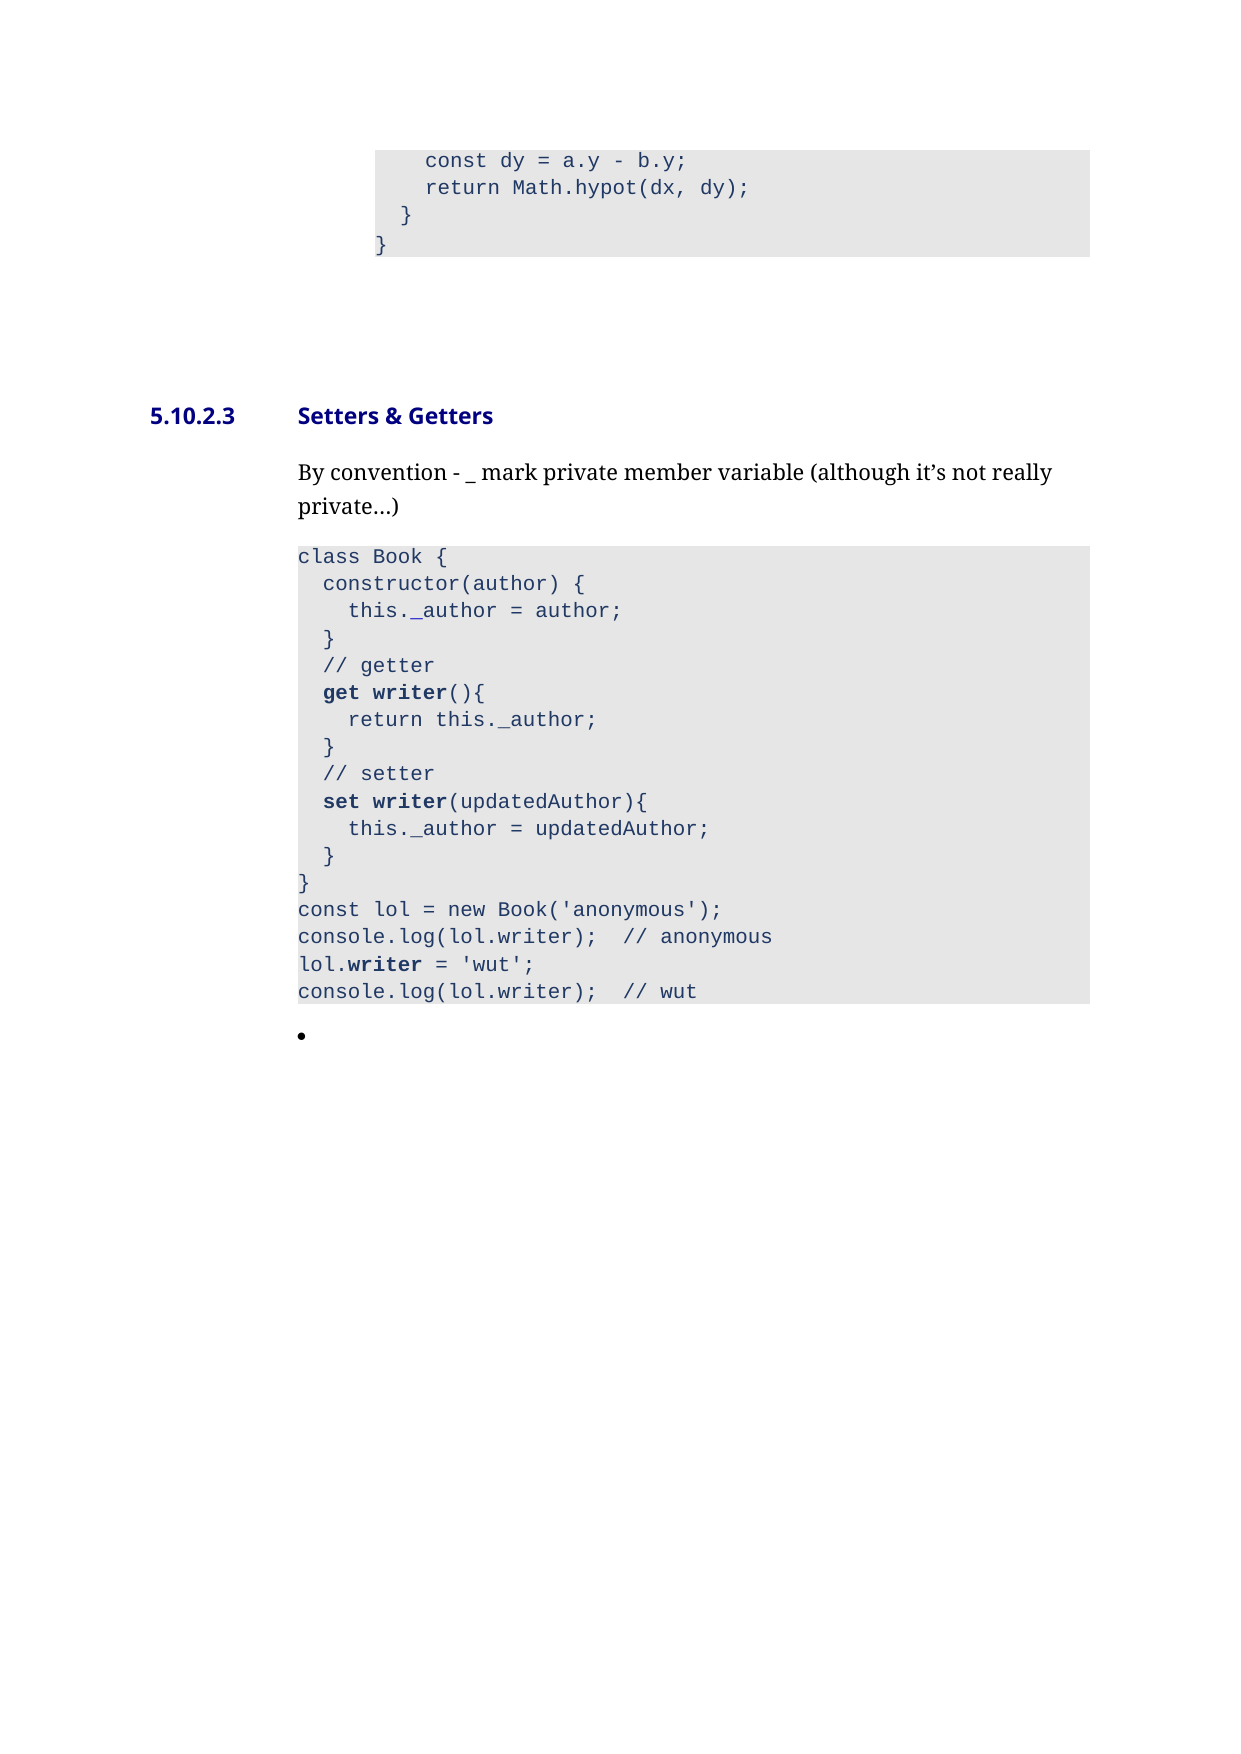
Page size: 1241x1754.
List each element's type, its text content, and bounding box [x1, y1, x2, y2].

text By convention - _ mark private member variable (although it’s not really private…) [298, 457, 1090, 521]
subtitle Setters & Getters [150, 400, 1090, 431]
text class Book { constructor(author) { this._author = author; } // getter get writer(){ return this._author; } // setter set writer(updatedAuthor){ this._author = updatedAuthor; } } const lol = new Book('anonymous'); console.log(lol.writer); // anonymous lol.writer = 'wut'; console.log(lol.writer); // wut [298, 546, 1090, 1004]
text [375, 150, 1090, 228]
text } [375, 234, 1090, 257]
